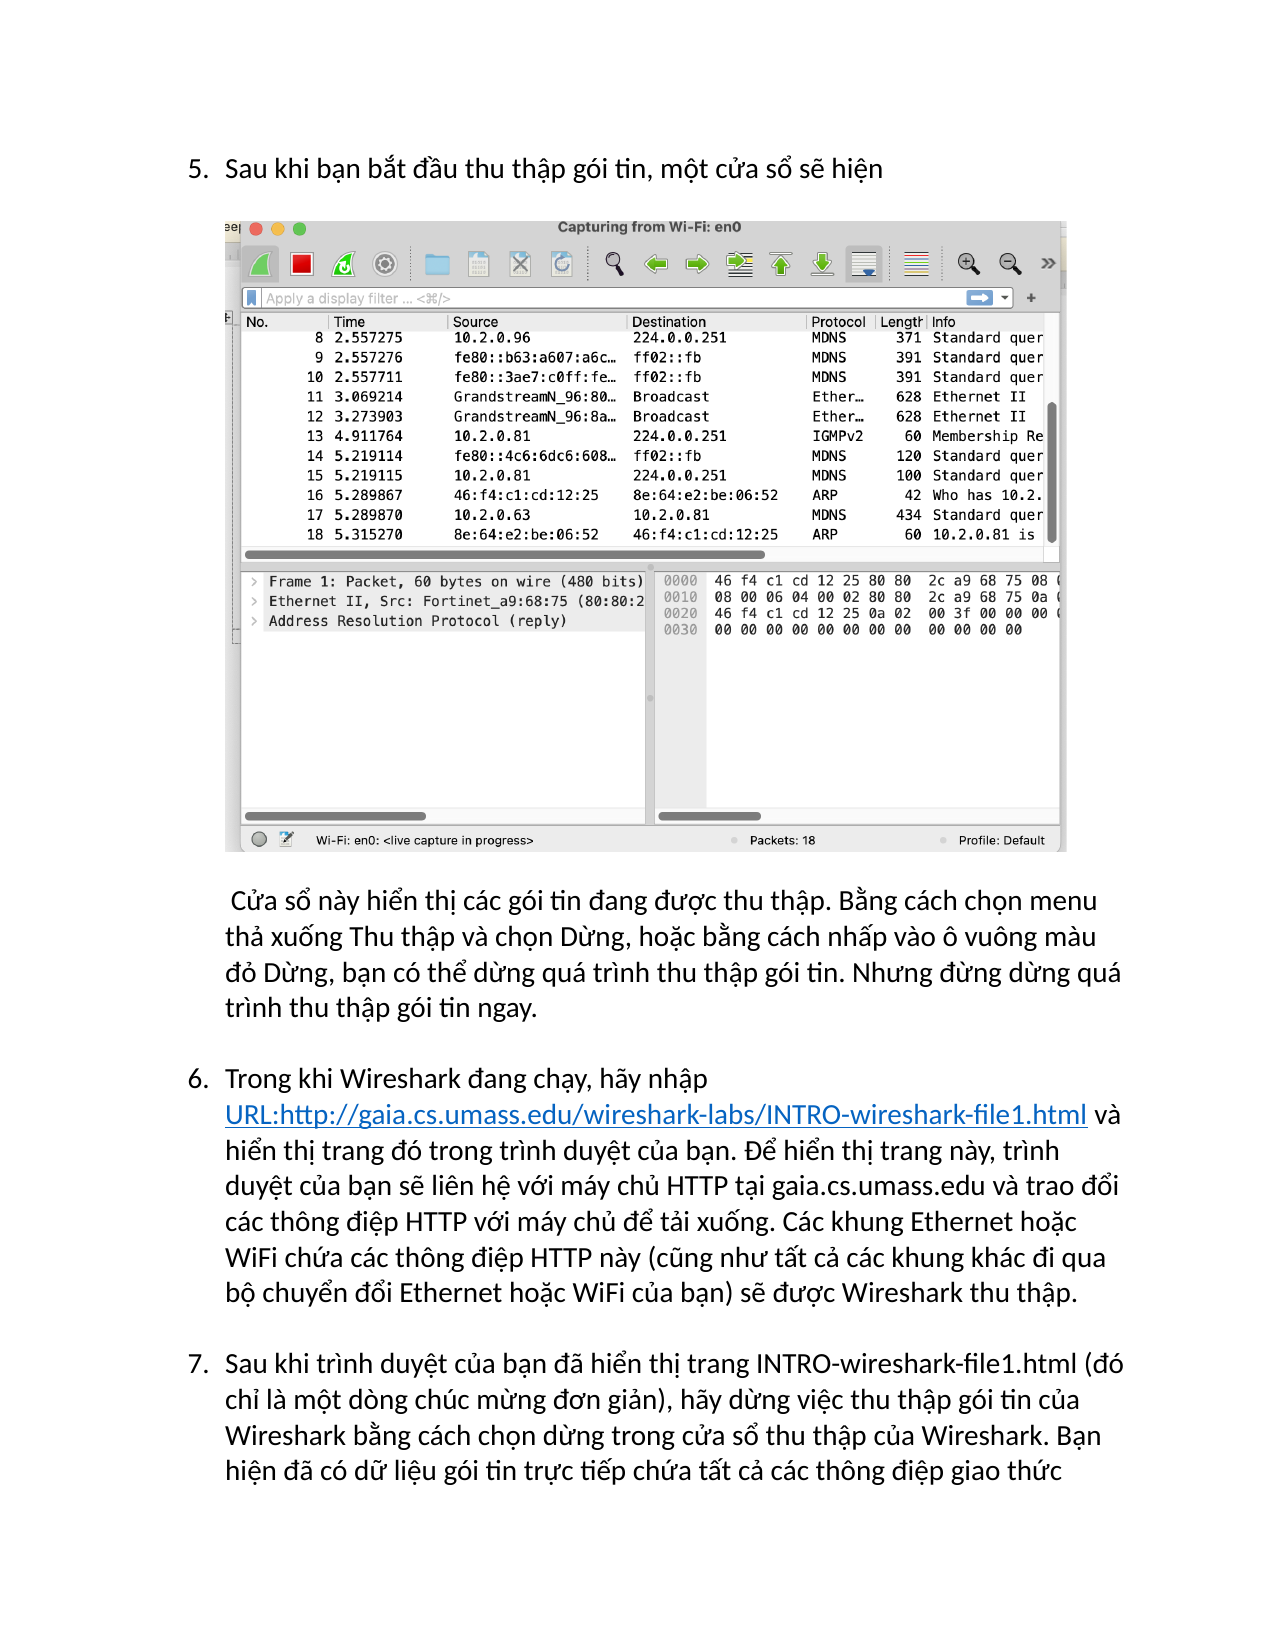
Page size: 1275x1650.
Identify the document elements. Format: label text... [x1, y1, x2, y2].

picture [225, 221, 1067, 852]
list Cửa sổ này hiển thị các gói tin đang được thu thập. Bằng cách chọn menu thả xuống Thu thập và chọn Dừng, hoặc bằng cách nhấp vào ô vuông màu đỏ Dừng, bạn có thể dừng quá trình thu thập gói tin. Nhưng đừng dừng quá trình thu thập gói tin ngay. [225, 882, 1125, 1025]
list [187, 1346, 1125, 1488]
list Trong khi Wireshark đang chạy, hãy nhập URL:http://gaia.cs.umass.edu/wireshark-labs/INTRO-wireshark-file1.html và hiển thị trang đó trong trình duyệt của bạn. Để hiển thị trang này, trình duyệt của bạn sẽ liên hệ với máy chủ HTTP tại gaia.cs.umass.edu và trao đổi các thông điệp HTTP với máy chủ để tải xuống. Các khung Ethernet hoặc WiFi chứa các thông điệp HTTP này (cũng như tất cả các khung khác đi qua bộ chuyển đổi Ethernet hoặc WiFi của bạn) sẽ được Wireshark thu thập. [187, 1061, 1125, 1310]
list Sau khi bạn bắt đầu thu thập gói tin, một cửa sổ sẽ hiện [187, 150, 1125, 186]
